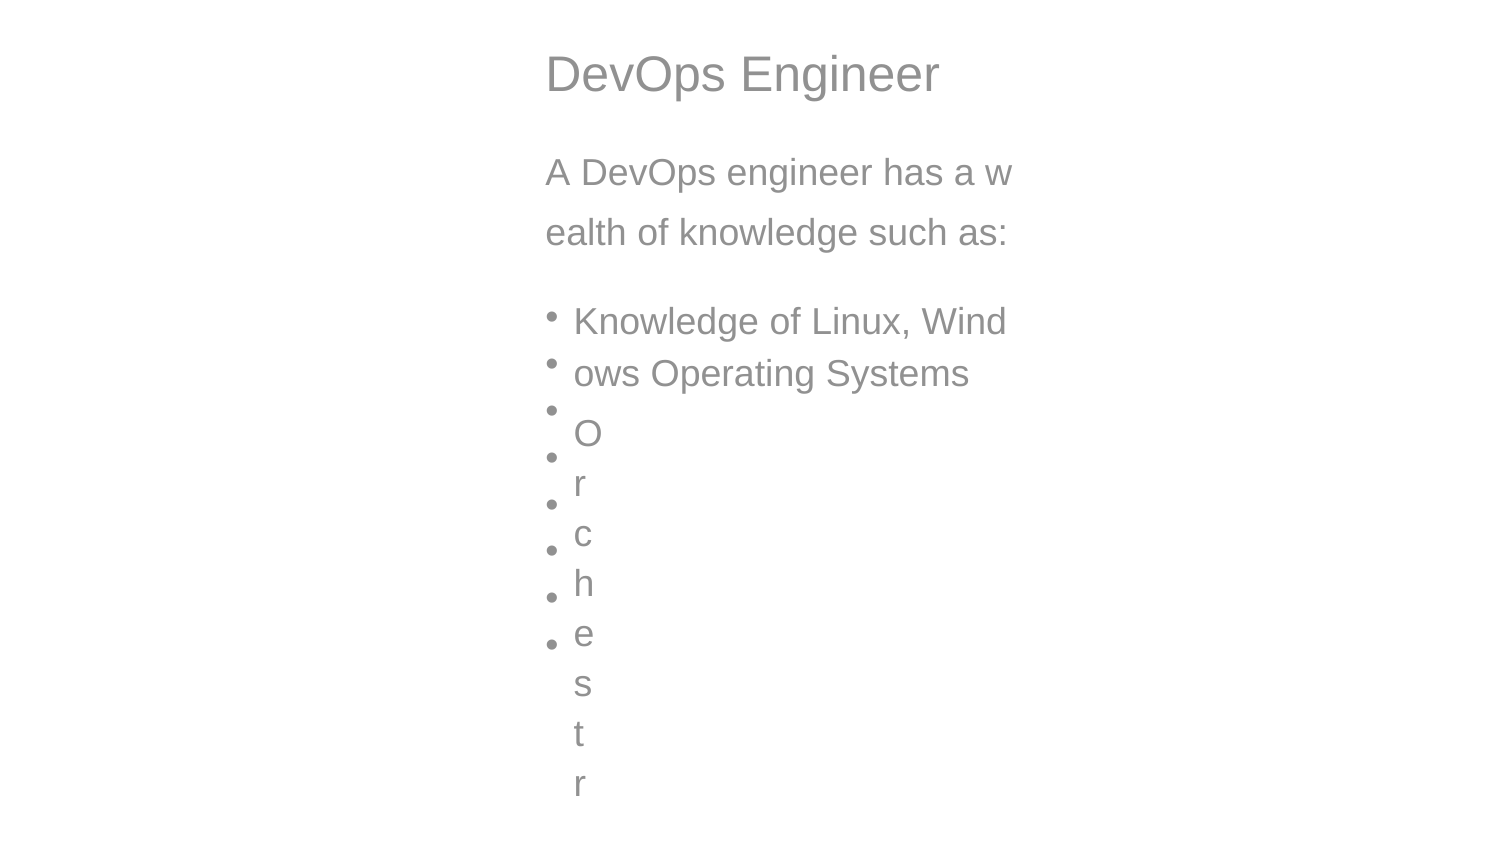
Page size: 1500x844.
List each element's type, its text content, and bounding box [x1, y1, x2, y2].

text • • • • • • • • [545, 292, 562, 667]
text DevOps Engineer [545, 27, 1013, 107]
text A DevOps engineer has a wealth of knowledge such as: [545, 137, 1013, 258]
text Knowledge of Linux, Windows Operating Systems [573, 292, 1013, 397]
